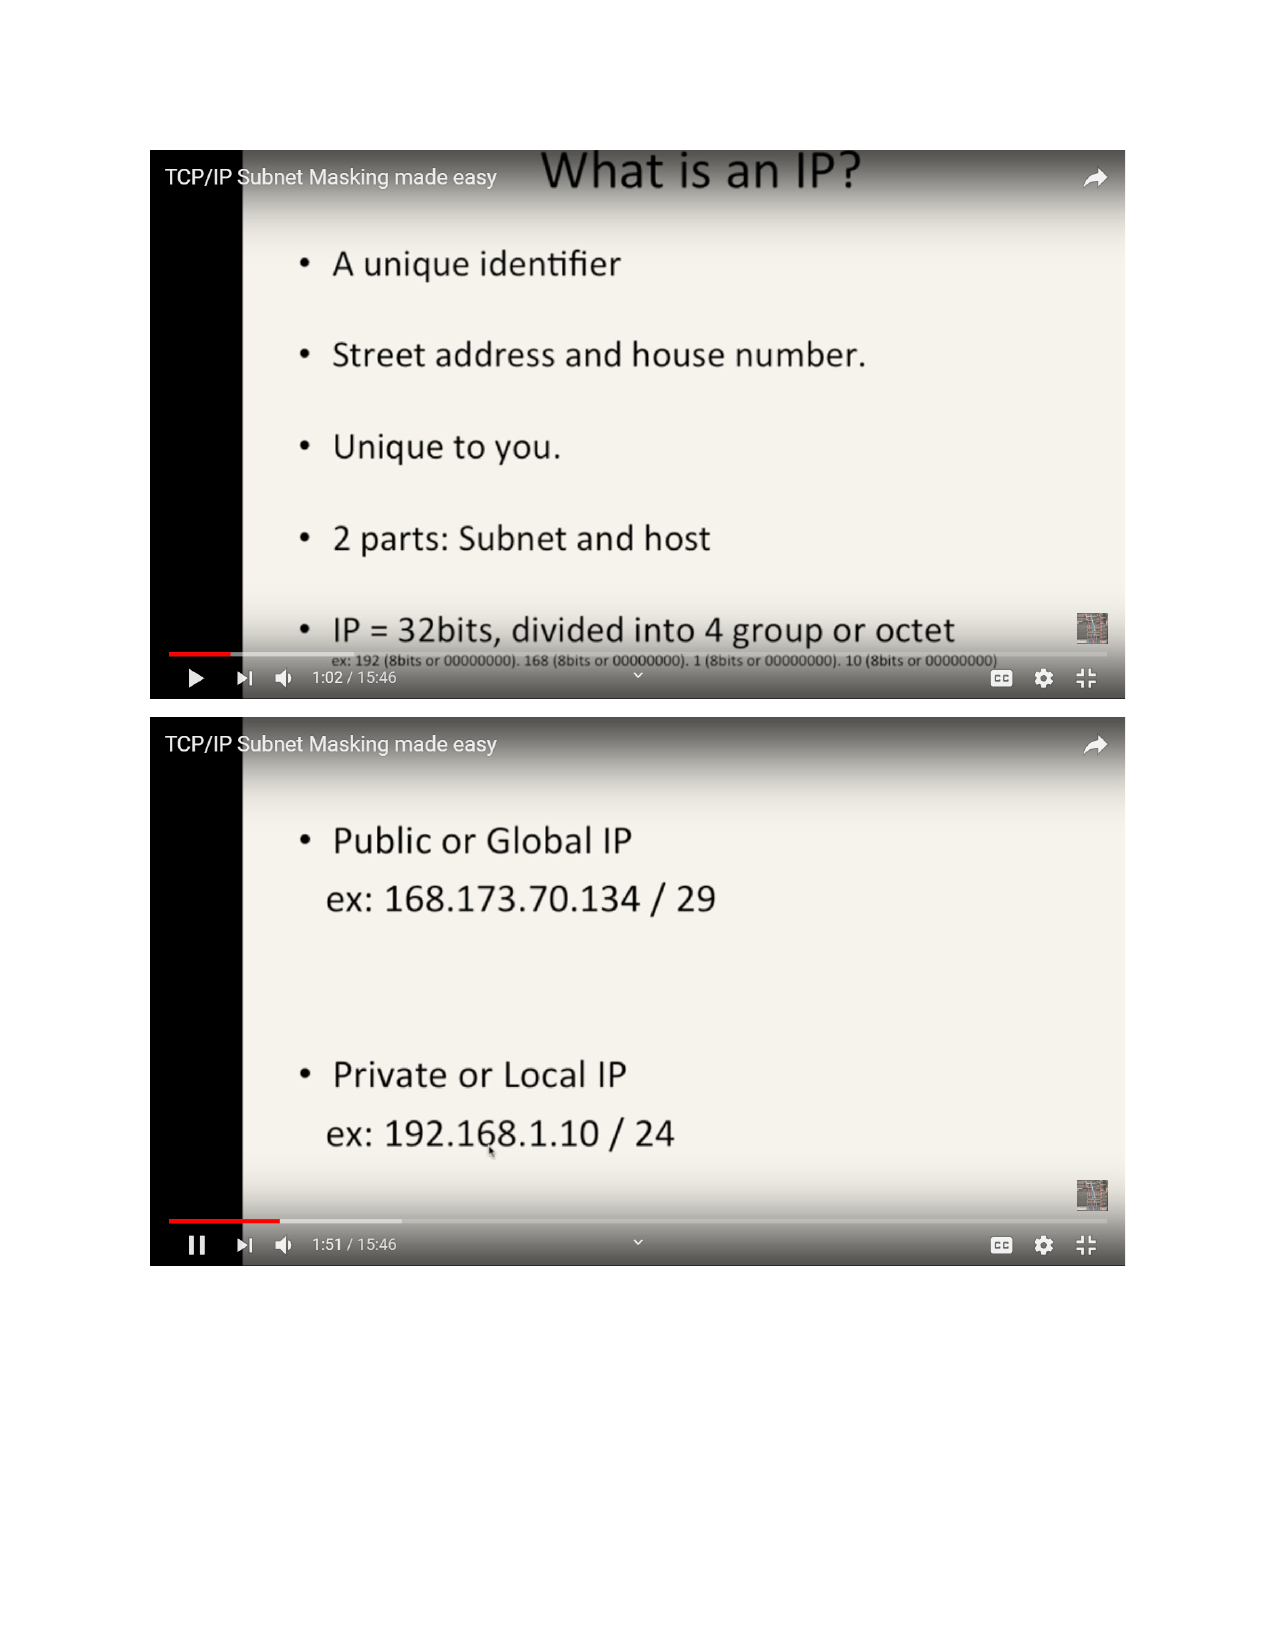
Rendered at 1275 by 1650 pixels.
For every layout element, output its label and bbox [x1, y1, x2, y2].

picture [150, 717, 1125, 1266]
picture [150, 150, 1125, 699]
